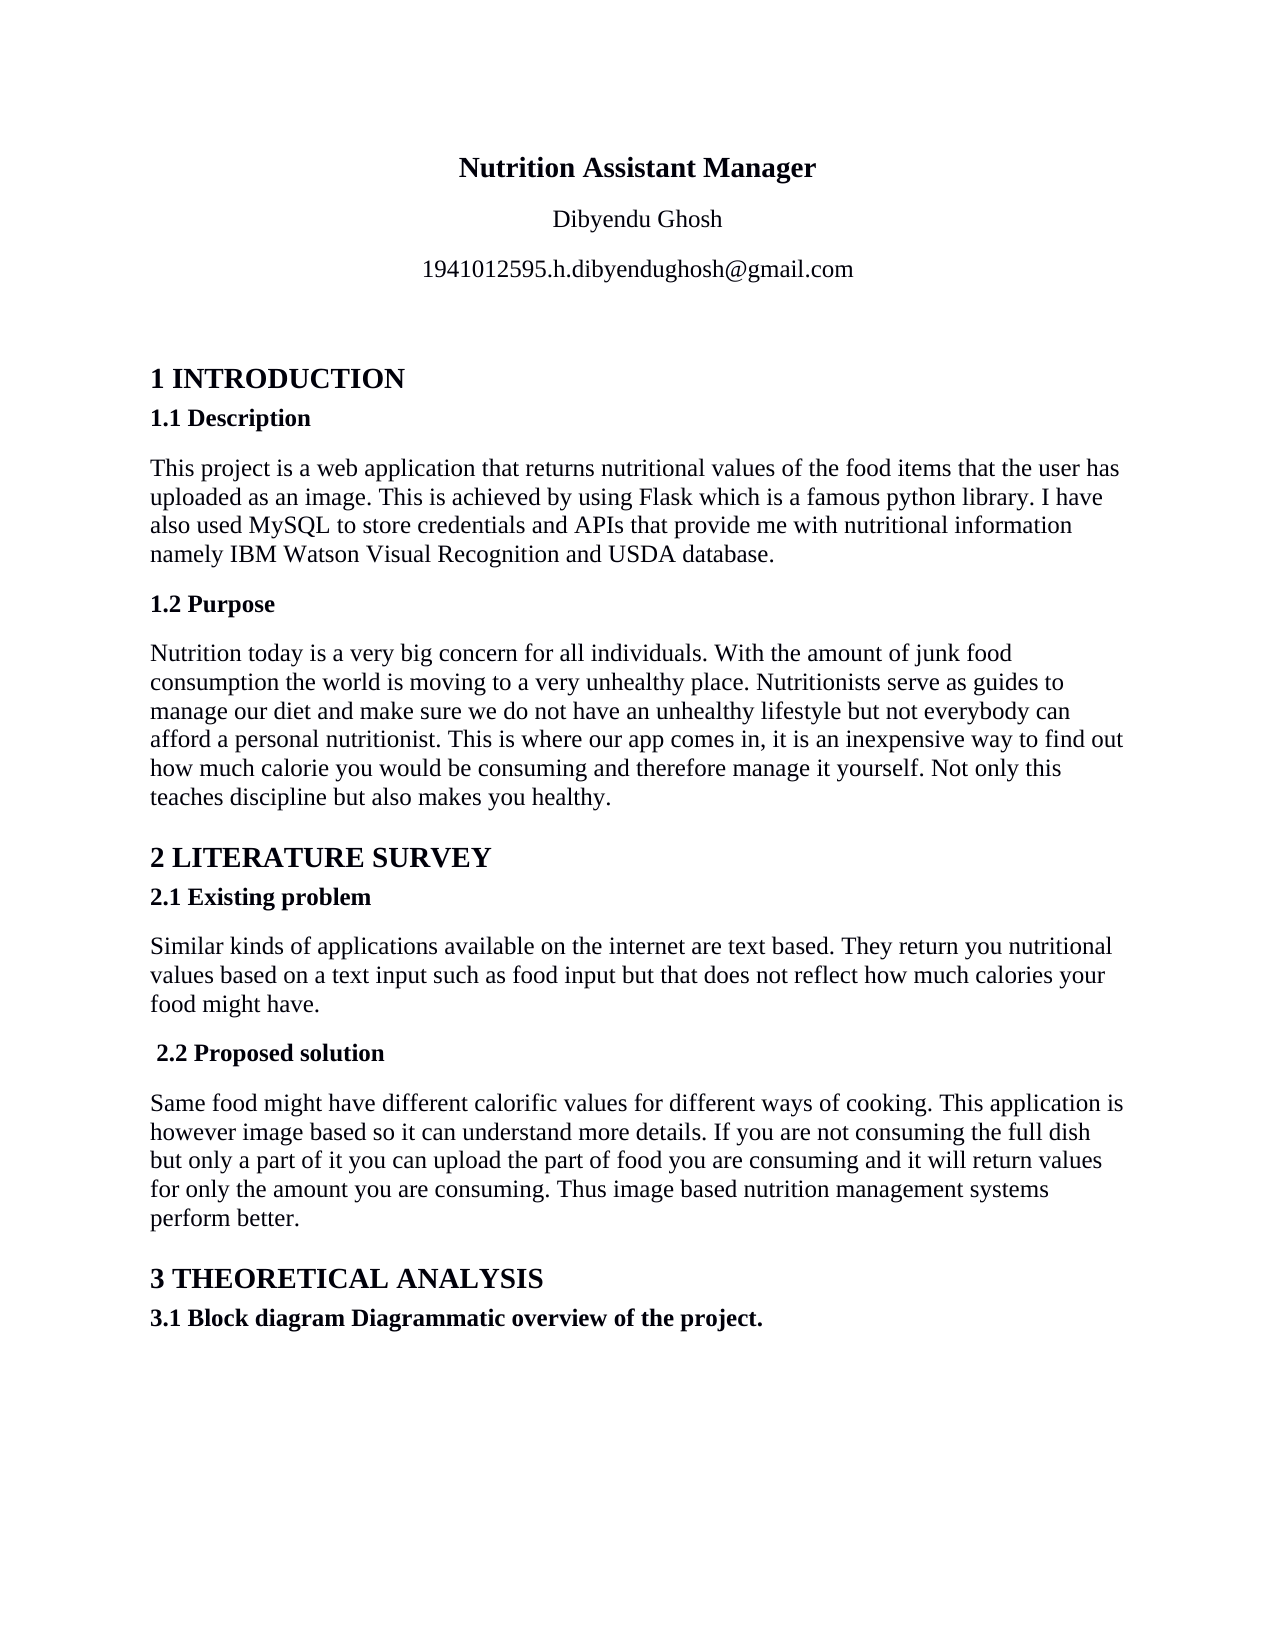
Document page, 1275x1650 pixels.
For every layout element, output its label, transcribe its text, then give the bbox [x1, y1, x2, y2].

text This project is a web application that returns nutritional values of the food items that the user has uploaded as an image. This is achieved by using Flask which is a famous python library. I have also used MySQL to store credentials and APIs that provide me with nutritional information namely IBM Watson Visual Recognition and USDA database. [150, 453, 1125, 568]
text Nutrition today is a very big concern for all individuals. With the amount of junk food consumption the world is moving to a very unhealthy place. Nutritionists serve as guides to manage our diet and make sure we do not have an unhealthy lifestyle but not everybody can afford a personal nutritionist. This is where our app comes in, it is an inexpensive way to find out how much calorie you would be consuming and therefore manage it yourself. Not only this teaches discipline but also makes you healthy. [150, 638, 1125, 811]
text Dibyendu Ghosh [150, 204, 1125, 233]
subtitle 3 THEORETICAL ANALYSIS [150, 1261, 1125, 1294]
subtitle 1 INTRODUCTION [150, 361, 1125, 395]
text Similar kinds of applications available on the internet are text based. They return you nutritional values based on a text input such as food input but that does not reflect how much calories your food might have. [150, 931, 1125, 1018]
text 1.2 Purpose [150, 589, 1125, 617]
text Nutrition Assistant Manager [150, 150, 1125, 183]
text 1.1 Description [150, 403, 1125, 432]
text 2.1 Existing problem [150, 882, 1125, 911]
text Same food might have different calorific values for different ways of cooking. This application is however image based so it can understand more details. If you are not consuming the full dish but only a part of it you can upload the part of food you are consuming and it will return values for only the amount you are consuming. Thus image based nutrition management systems perform better. [150, 1088, 1125, 1232]
text 1941012595.h.dibyendughosh@gmail.com [150, 254, 1125, 283]
text 2.2 Proposed solution [150, 1038, 1125, 1067]
subtitle 2 LITERATURE SURVEY [150, 840, 1125, 873]
text 3.1 Block diagram Diagrammatic overview of the project. [150, 1303, 1125, 1332]
